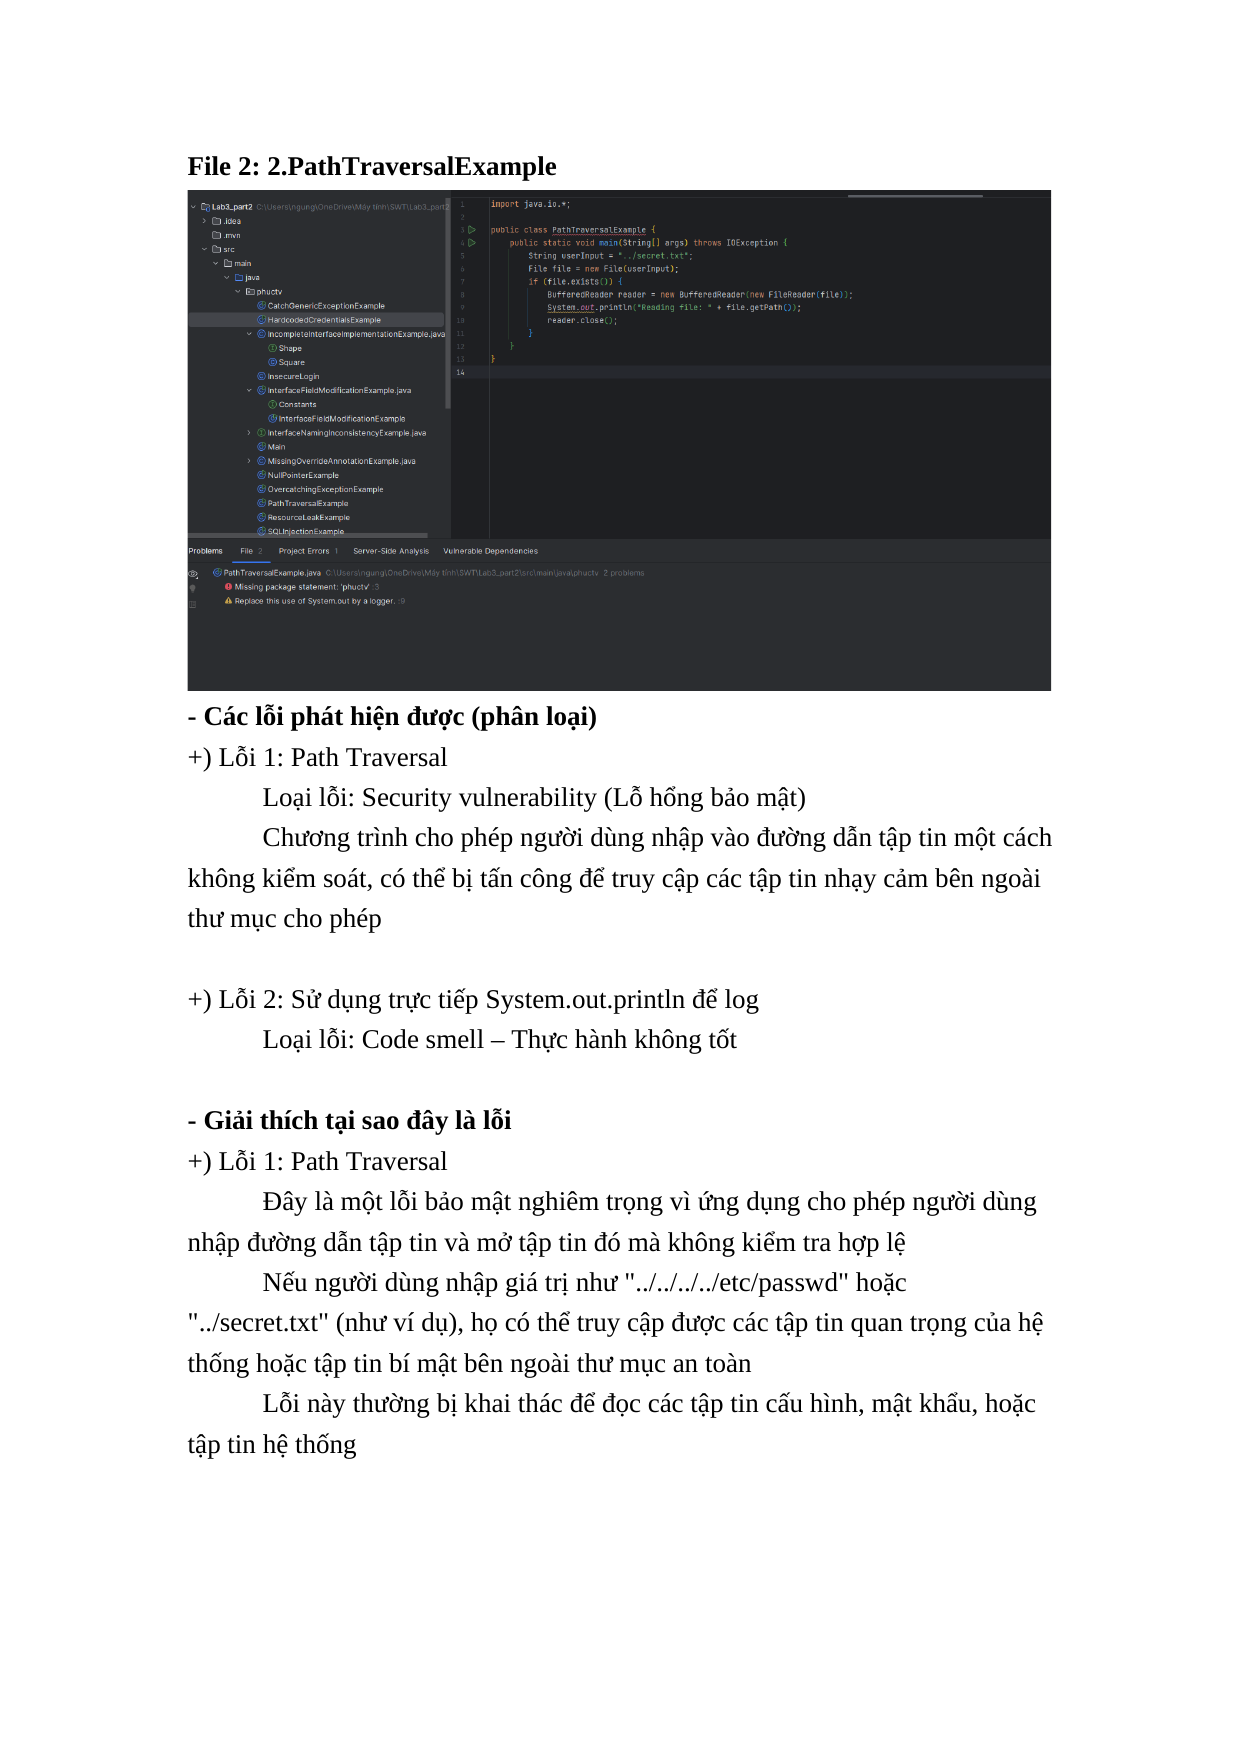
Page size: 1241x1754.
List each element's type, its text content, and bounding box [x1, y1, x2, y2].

text +) Lỗi 2: Sử dụng trực tiếp System.out.println để log [187, 983, 1053, 1014]
text Loại lỗi: Code smell – Thực hành không tốt [187, 1023, 1053, 1055]
text Loại lỗi: Security vulnerability (Lỗ hổng bảo mật) [187, 781, 1053, 812]
text File 2: 2.PathTraversalExample [187, 150, 1053, 181]
text +) Lỗi 1: Path Traversal [187, 1145, 1053, 1176]
text Nếu người dùng nhập giá trị như "../../../../etc/passwd" hoặc "../secret.txt" (như ví dụ), họ có thể truy cập được các tập tin quan trọng của hệ thống hoặc tập tin bí mật bên ngoài thư mục an toàn [187, 1266, 1053, 1378]
text - Các lỗi phát hiện được (phân loại) [187, 700, 1053, 731]
picture [187, 190, 1052, 691]
text - Giải thích tại sao đây là lỗi [187, 1104, 1053, 1136]
text Chương trình cho phép người dùng nhập vào đường dẫn tập tin một cách không kiểm soát, có thể bị tấn công để truy cập các tập tin nhạy cảm bên ngoài thư mục cho phép [187, 821, 1053, 933]
text +) Lỗi 1: Path Traversal [187, 741, 1053, 772]
text Đây là một lỗi bảo mật nghiêm trọng vì ứng dụng cho phép người dùng nhập đường dẫn tập tin và mở tập tin đó mà không kiểm tra hợp lệ [187, 1185, 1053, 1257]
text Lỗi này thường bị khai thác để đọc các tập tin cấu hình, mật khẩu, hoặc tập tin hệ thống [187, 1387, 1053, 1459]
